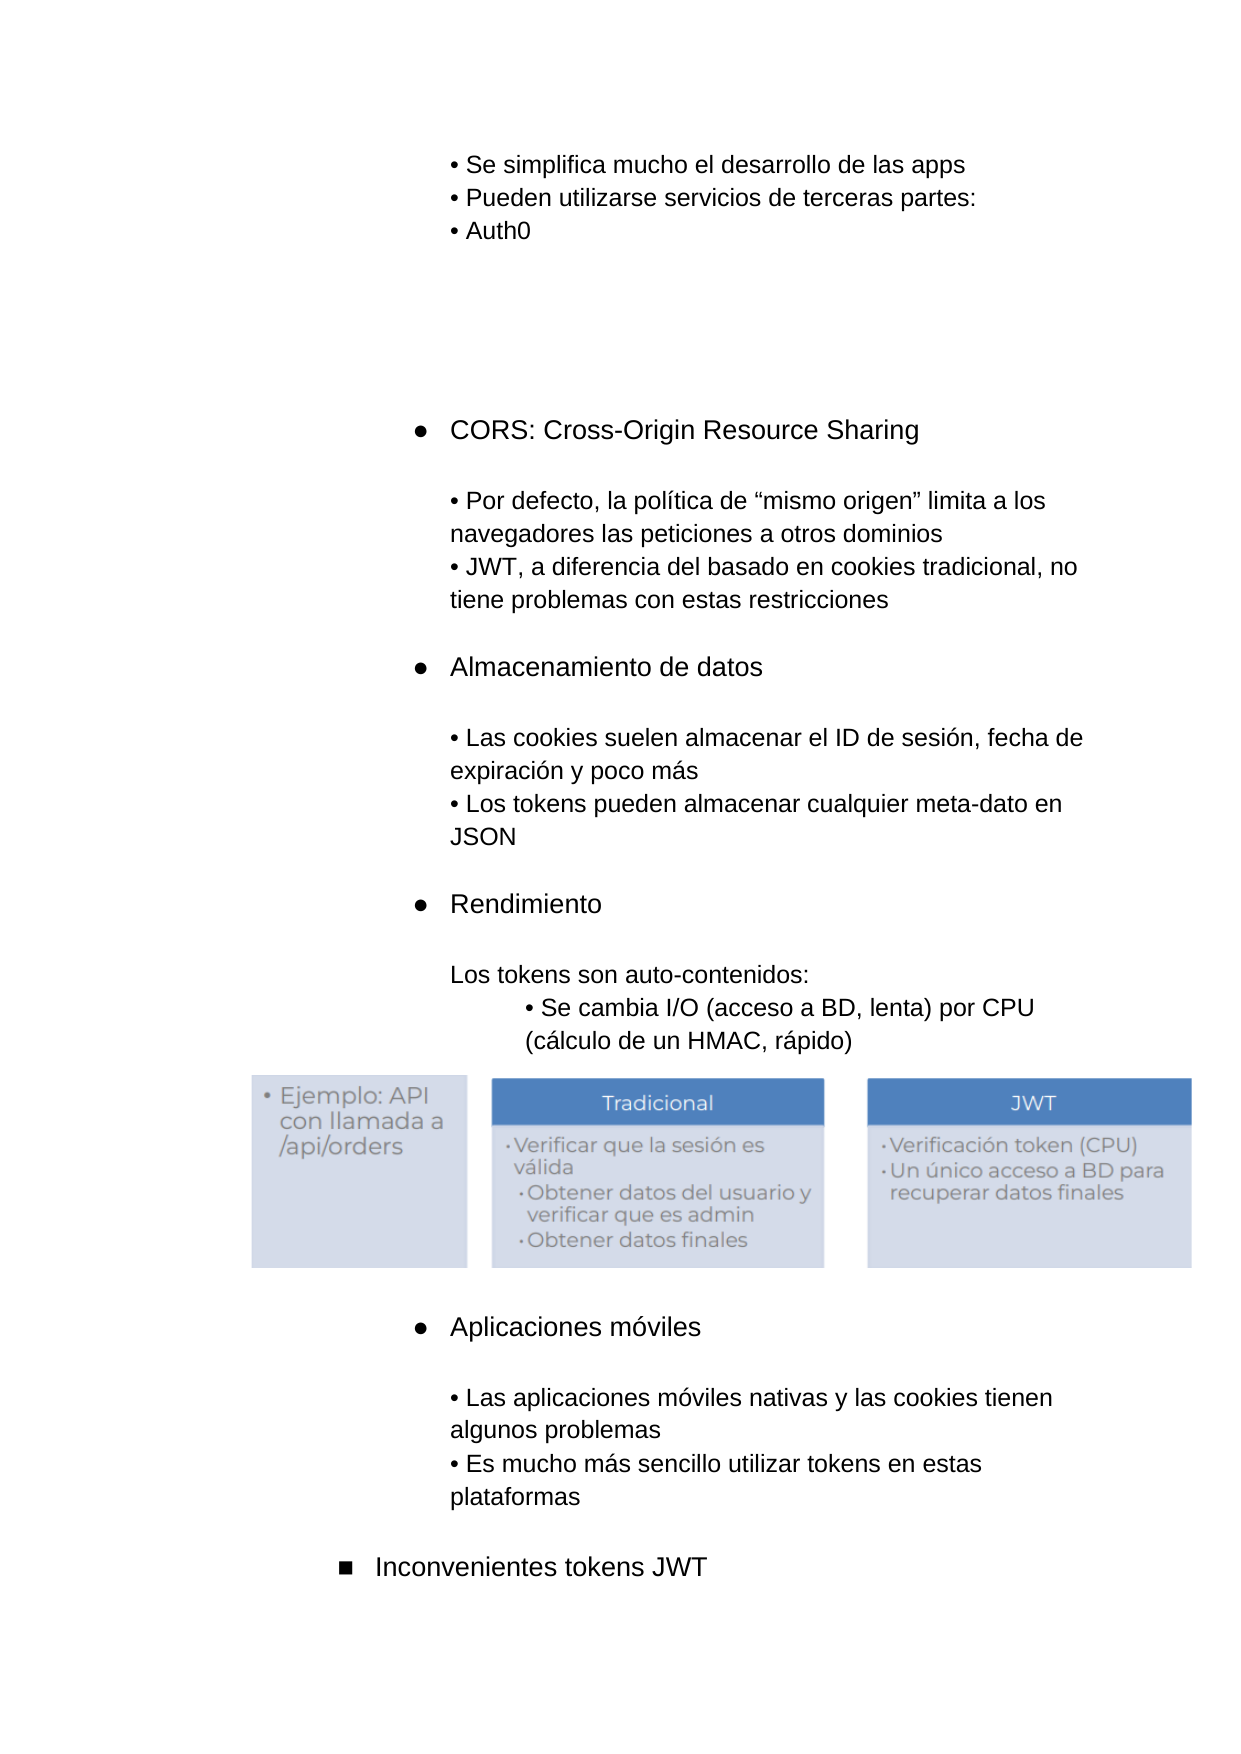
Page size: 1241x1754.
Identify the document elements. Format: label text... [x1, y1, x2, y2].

text • Es mucho más sencillo utilizar tokens en estas plataformas [450, 1448, 1090, 1510]
text • Auth0 [450, 216, 1090, 245]
text • Pueden utilizarse servicios de terceras partes: [450, 183, 1090, 212]
text • Las cookies suelen almacenar el ID de sesión, fecha de expiración y poco más [450, 723, 1090, 785]
picture [251, 1075, 1192, 1268]
text Los tokens son auto-contenidos: [450, 960, 1090, 989]
text • Las aplicaciones móviles nativas y las cookies tienen algunos problemas [450, 1382, 1090, 1444]
list Aplicaciones móviles [412, 1311, 1090, 1342]
list Inconvenientes tokens JWT [337, 1551, 1090, 1582]
text • Los tokens pueden almacenar cualquier meta-dato en JSON [450, 789, 1090, 851]
text • Se simplifica mucho el desarrollo de las apps [450, 150, 1090, 179]
text • Por defecto, la política de “mismo origen” limita a los navegadores las peticiones a otros dominios [450, 486, 1090, 548]
text • Se cambia I/O (acceso a BD, lenta) por CPU (cálculo de un HMAC, rápido) [525, 993, 1090, 1055]
list Rendimiento [412, 888, 1090, 919]
list CORS: Cross-Origin Resource Sharing [412, 414, 1090, 445]
list Almacenamiento de datos [412, 651, 1090, 682]
text • JWT, a diferencia del basado en cookies tradicional, no tiene problemas con estas restricciones [450, 552, 1090, 614]
